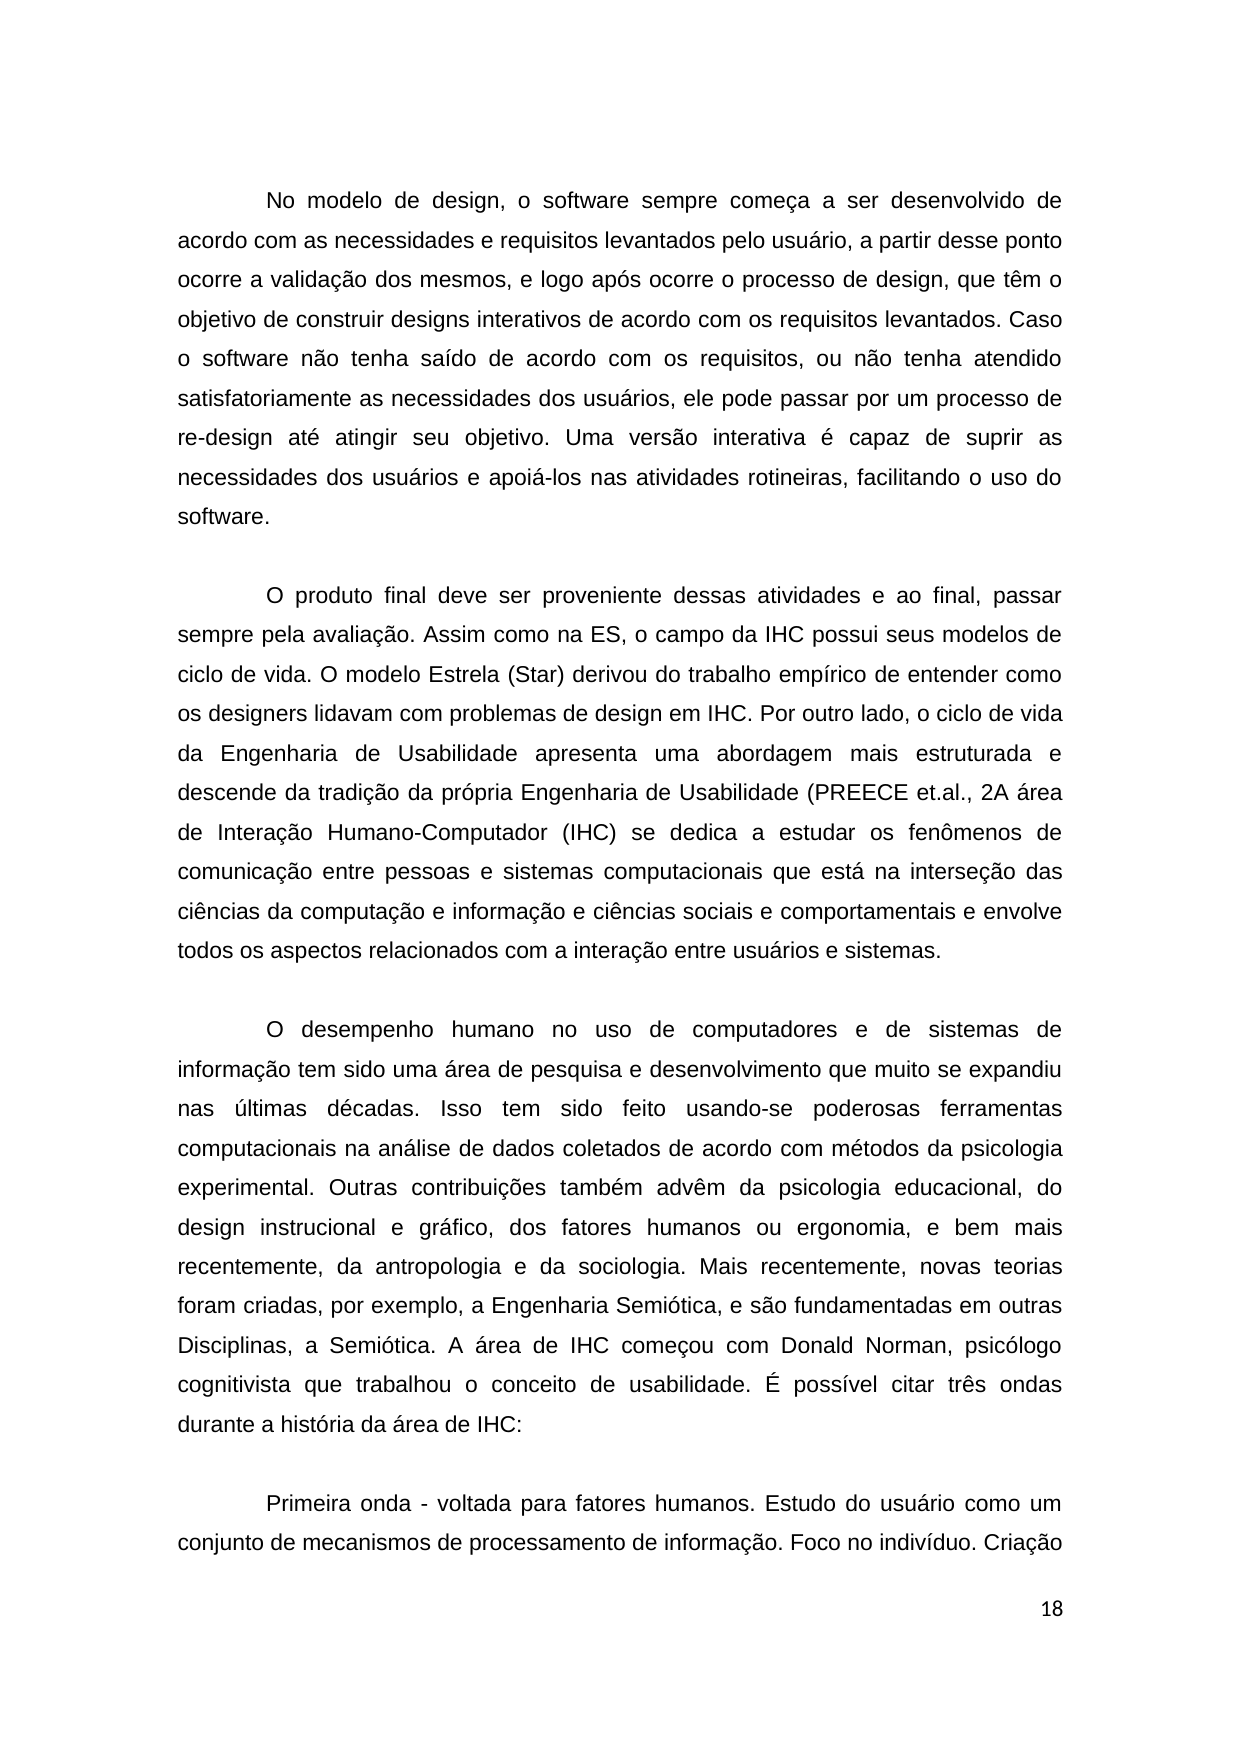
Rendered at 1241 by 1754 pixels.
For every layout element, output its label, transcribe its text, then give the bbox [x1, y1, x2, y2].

text O produto final deve ser proveniente dessas atividades e ao final, passar sempre pela avaliação. Assim como na ES, o campo da IHC possui seus modelos de ciclo de vida. O modelo Estrela (Star) derivou do trabalho empírico de entender como os designers lidavam com problemas de design em IHC. Por outro lado, o ciclo de vida da Engenharia de Usabilidade apresenta uma abordagem mais estruturada e descende da tradição da própria Engenharia de Usabilidade (PREECE et.al., 2A área de Interação Humano-Computador (IHC) se dedica a estudar os fenômenos de comunicação entre pessoas e sistemas computacionais que está na interseção das ciências da computação e informação e ciências sociais e comportamentais e envolve todos os aspectos relacionados com a interação entre usuários e sistemas. [177, 582, 1063, 963]
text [177, 1490, 1063, 1556]
text No modelo de design, o software sempre começa a ser desenvolvido de acordo com as necessidades e requisitos levantados pelo usuário, a partir desse ponto ocorre a validação dos mesmos, e logo após ocorre o processo de design, que têm o objetivo de construir designs interativos de acordo com os requisitos levantados. Caso o software não tenha saído de acordo com os requisitos, ou não tenha atendido satisfatoriamente as necessidades dos usuários, ele pode passar por um processo de re-design até atingir seu objetivo. Uma versão interativa é capaz de suprir as necessidades dos usuários e apoiá-los nas atividades rotineiras, facilitando o uso do software. [177, 187, 1063, 529]
text O desempenho humano no uso de computadores e de sistemas de informação tem sido uma área de pesquisa e desenvolvimento que muito se expandiu nas últimas décadas. Isso tem sido feito usando-se poderosas ferramentas computacionais na análise de dados coletados de acordo com métodos da psicologia experimental. Outras contribuições também advêm da psicologia educacional, do design instrucional e gráfico, dos fatores humanos ou ergonomia, e bem mais recentemente, da antropologia e da sociologia. Mais recentemente, novas teorias foram criadas, por exemplo, a Engenharia Semiótica, e são fundamentadas em outras Disciplinas, a Semiótica. A área de IHC começou com Donald Norman, psicólogo cognitivista que trabalhou o conceito de usabilidade. É possível citar três ondas durante a história da área de IHC: [177, 1016, 1063, 1437]
